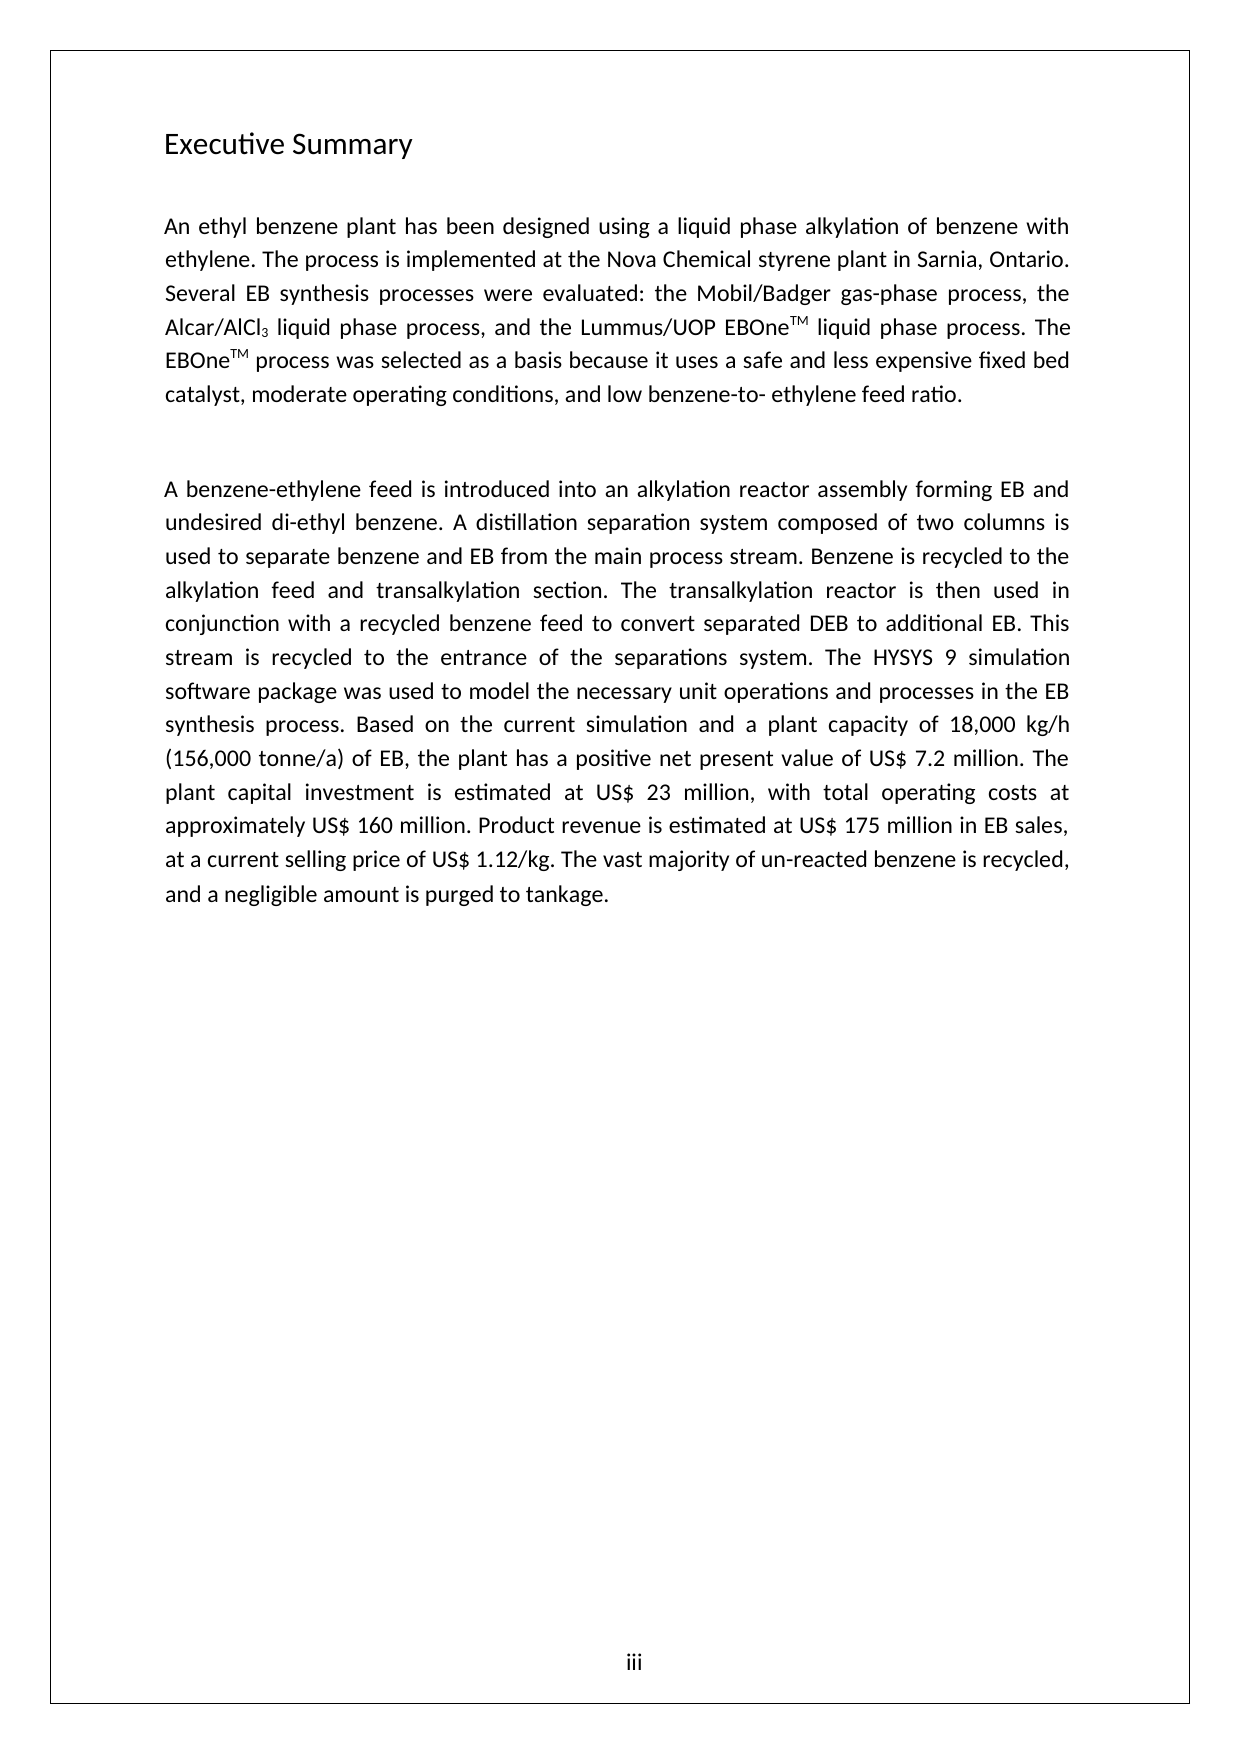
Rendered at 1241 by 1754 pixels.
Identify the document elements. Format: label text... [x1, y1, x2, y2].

subtitle Executive Summary [164, 124, 1074, 163]
text An ethyl benzene plant has been designed using a liquid phase alkylation of benzene with ethylene. The process is implemented at the Nova Chemical styrene plant in Sarnia, Ontario. Several EB synthesis processes were evaluated: the Mobil/Badger gas-phase process, the Alcar/AlCl3 liquid phase process, and the Lummus/UOP EBOneTM liquid phase process. The EBOneTM process was selected as a basis because it uses a safe and less expensive fixed bed catalyst, moderate operating conditions, and low benzene-to- ethylene feed ratio. [164, 211, 1071, 408]
text A benzene-ethylene feed is introduced into an alkylation reactor assembly forming EB and undesired di-ethyl benzene. A distillation separation system composed of two columns is used to separate benzene and EB from the main process stream. Benzene is recycled to the alkylation feed and transalkylation section. The transalkylation reactor is then used in conjunction with a recycled benzene feed to convert separated DEB to additional EB. This stream is recycled to the entrance of the separations system. The HYSYS 9 simulation software package was used to model the necessary unit operations and processes in the EB synthesis process. Based on the current simulation and a plant capacity of 18,000 kg/h (156,000 tonne/a) of EB, the plant has a positive net present value of US$ 7.2 million. The plant capital investment is estimated at US$ 23 million, with total operating costs at approximately US$ 160 million. Product revenue is estimated at US$ 175 million in EB sales, at a current selling price of US$ 1.12/kg. The vast majority of un-reacted benzene is recycled, and a negligible amount is purged to tankage. [164, 474, 1071, 908]
